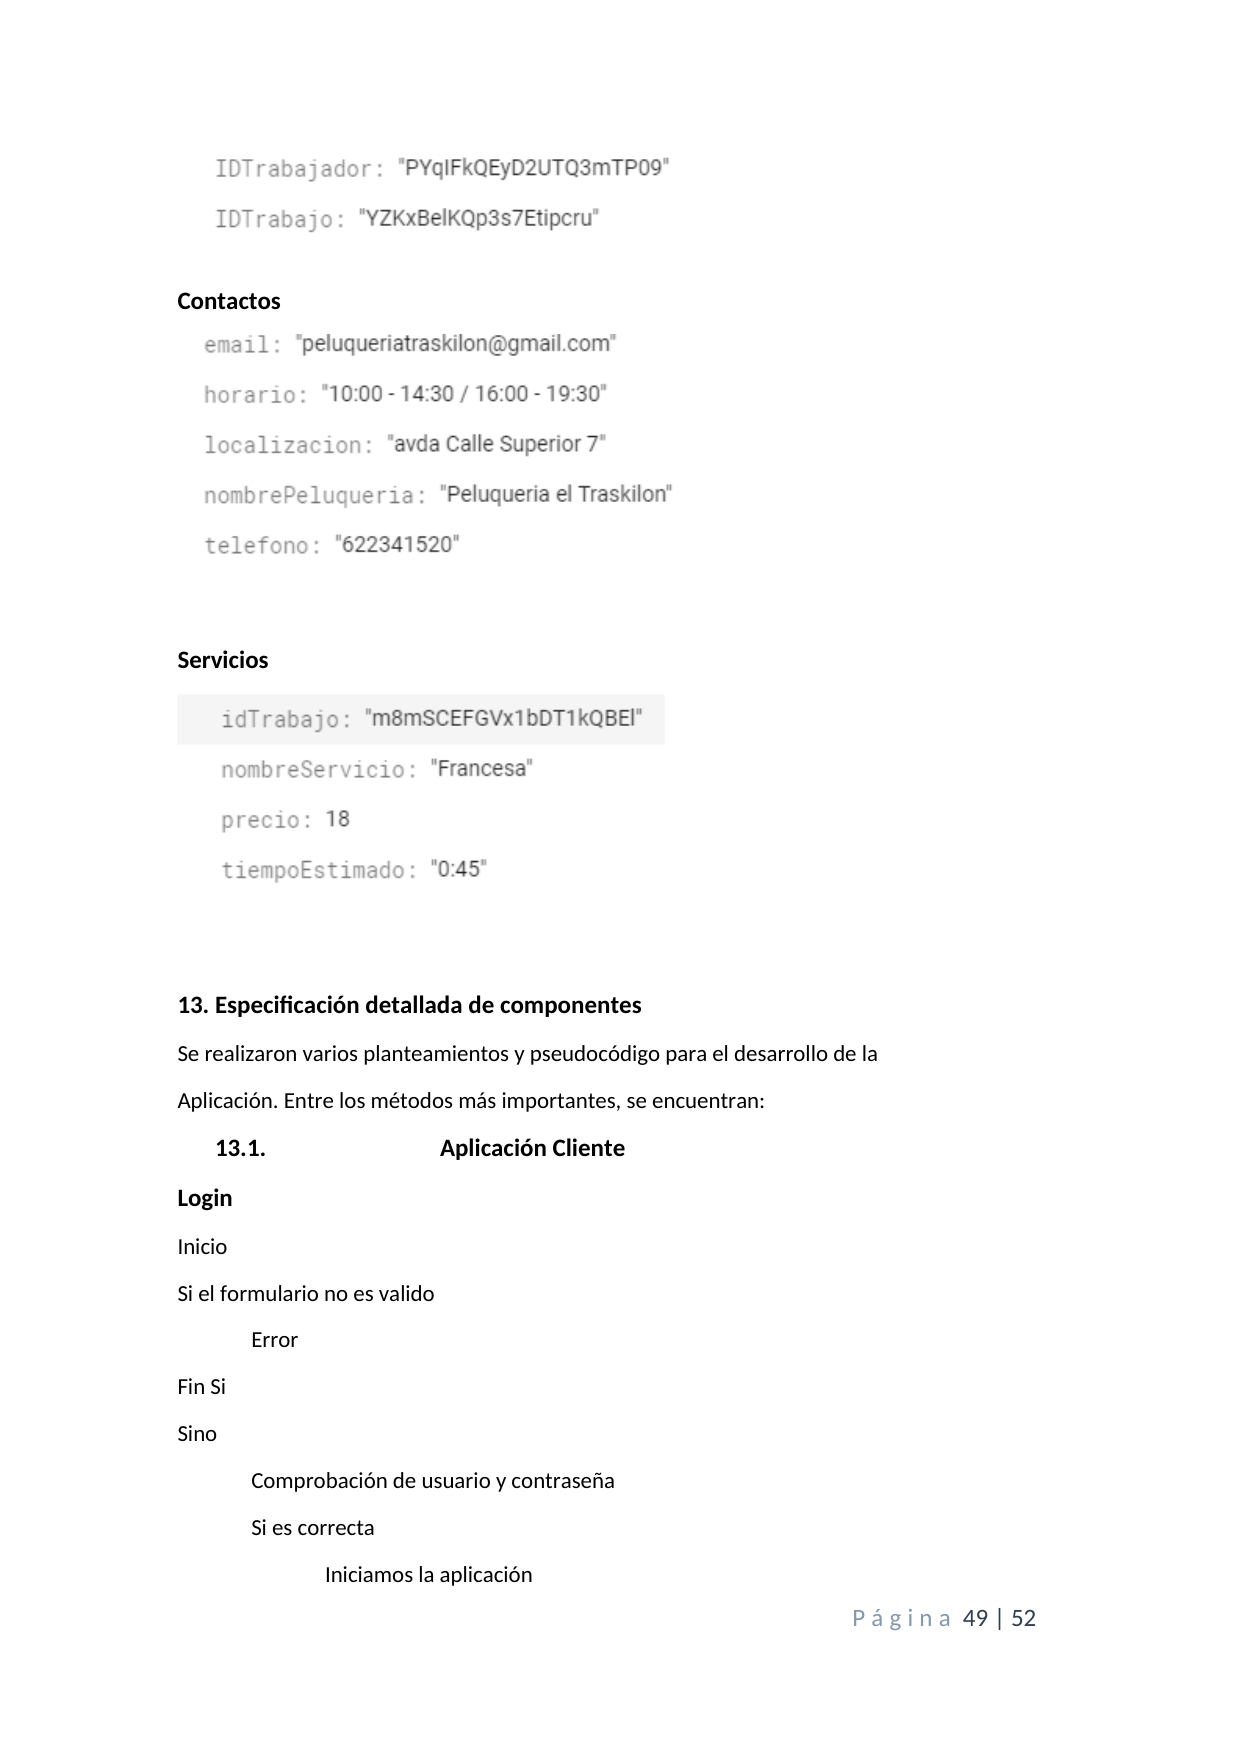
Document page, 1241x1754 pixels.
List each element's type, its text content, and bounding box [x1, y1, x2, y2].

subtitle Especificación detallada de componentes [177, 989, 1063, 1020]
text Si el formulario no es valido [177, 1279, 1063, 1307]
text Iniciamos la aplicación [177, 1560, 1063, 1588]
subtitle Login [177, 1182, 1063, 1213]
picture [177, 147, 695, 267]
text Error [177, 1326, 1063, 1353]
text Aplicación. Entre los métodos más importantes, se encuentran: [177, 1086, 1063, 1114]
subtitle Contactos [177, 285, 1063, 316]
text Se realizaron varios planteamientos y pseudocódigo para el desarrollo de la [177, 1039, 1063, 1067]
text Inicio [177, 1232, 1063, 1260]
text Sino [177, 1419, 1063, 1447]
text Fin Si [177, 1372, 1063, 1400]
picture [177, 334, 720, 626]
picture [177, 693, 665, 971]
subtitle Aplicación Cliente [215, 1133, 1063, 1163]
subtitle Servicios [177, 644, 1063, 675]
text Si es correcta [177, 1513, 1063, 1541]
text Comprobación de usuario y contraseña [177, 1466, 1063, 1494]
